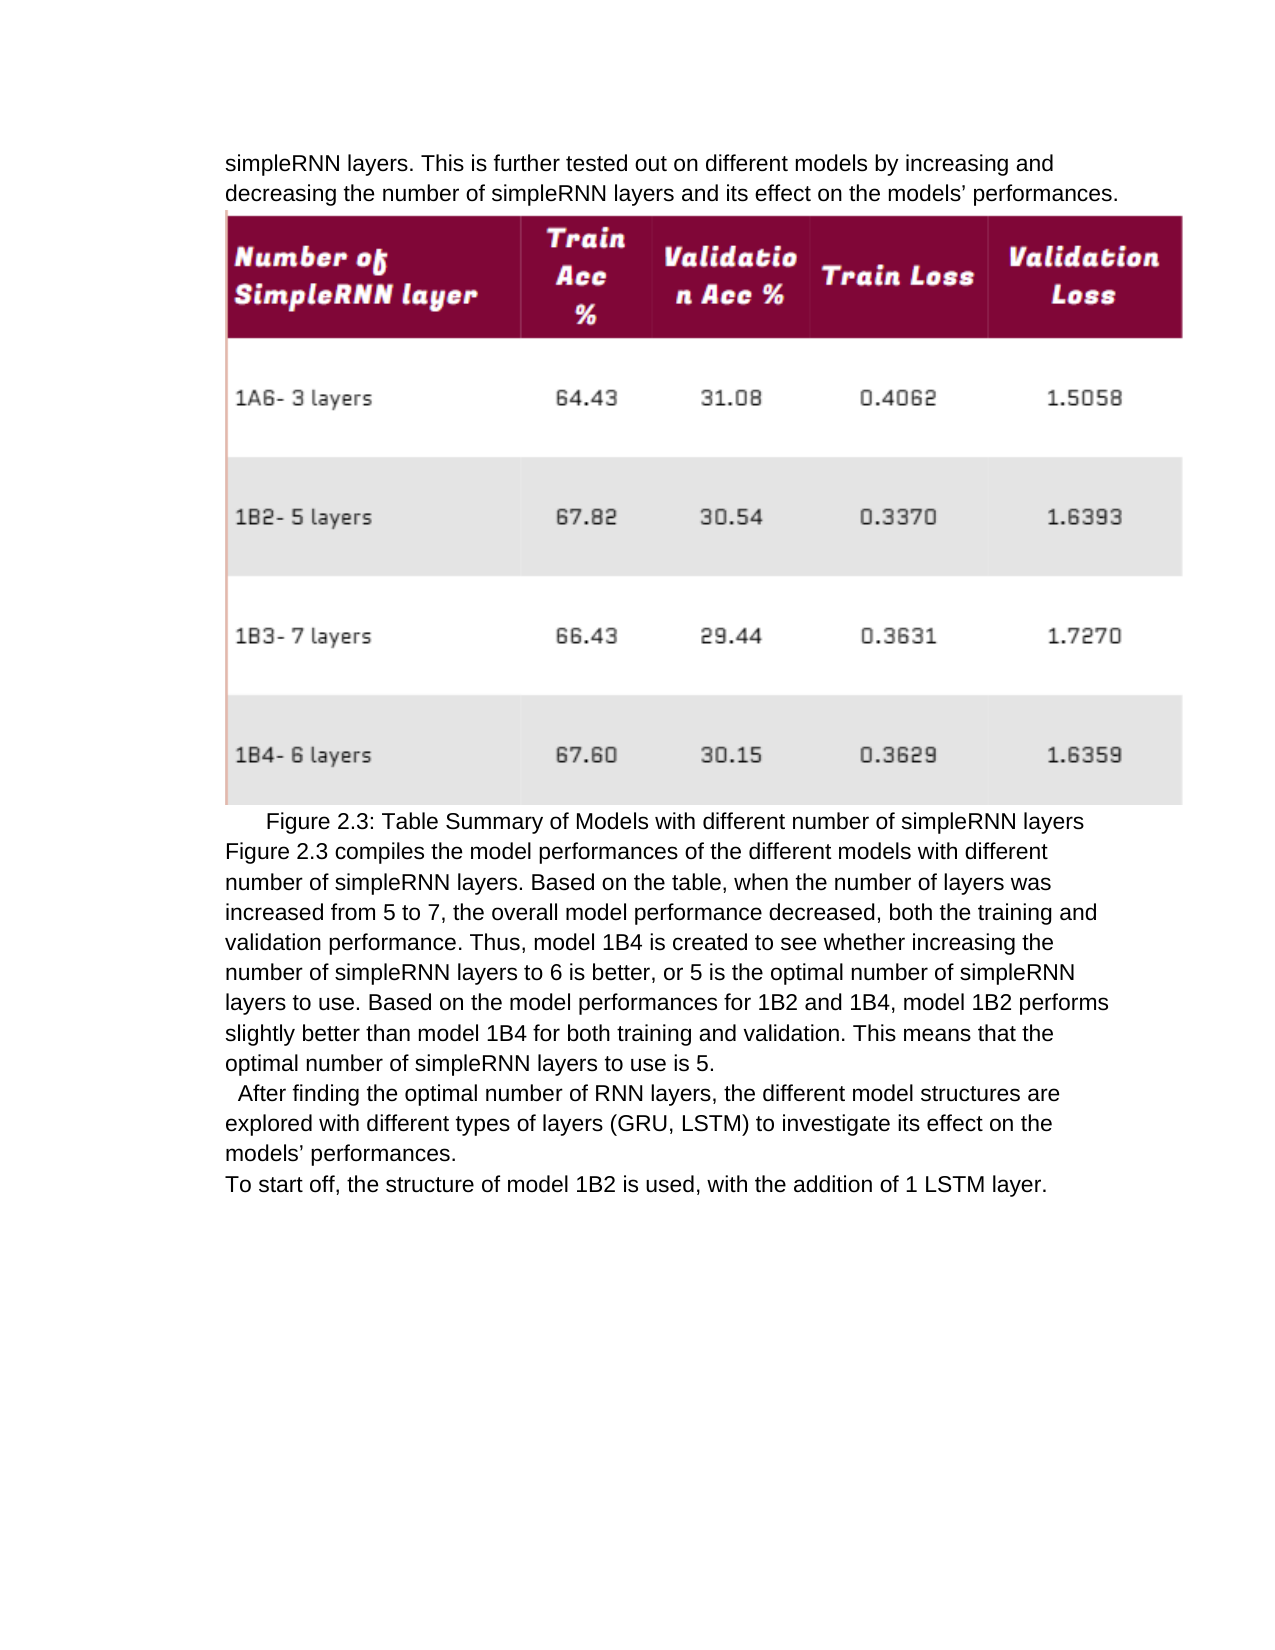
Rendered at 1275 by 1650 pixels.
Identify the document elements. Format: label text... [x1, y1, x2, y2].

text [225, 150, 1125, 207]
picture [225, 210, 1186, 805]
text Figure 2.3: Table Summary of Models with different number of simpleRNN layers [225, 808, 1125, 834]
text To start off, the structure of model 1B2 is used, with the addition of 1 LSTM layer. [225, 1171, 1125, 1197]
text Figure 2.3 compiles the model performances of the different models with different number of simpleRNN layers. Based on the table, when the number of layers was increased from 5 to 7, the overall model performance decreased, both the training and validation performance. Thus, model 1B4 is created to see whether increasing the number of simpleRNN layers to 6 is better, or 5 is the optimal number of simpleRNN layers to use. Based on the model performances for 1B2 and 1B4, model 1B2 performs slightly better than model 1B4 for both training and validation. This means that the optimal number of simpleRNN layers to use is 5. [225, 838, 1125, 1076]
text After finding the optimal number of RNN layers, the different model structures are explored with different types of layers (GRU, LSTM) to investigate its effect on the models’ performances. [225, 1080, 1125, 1167]
